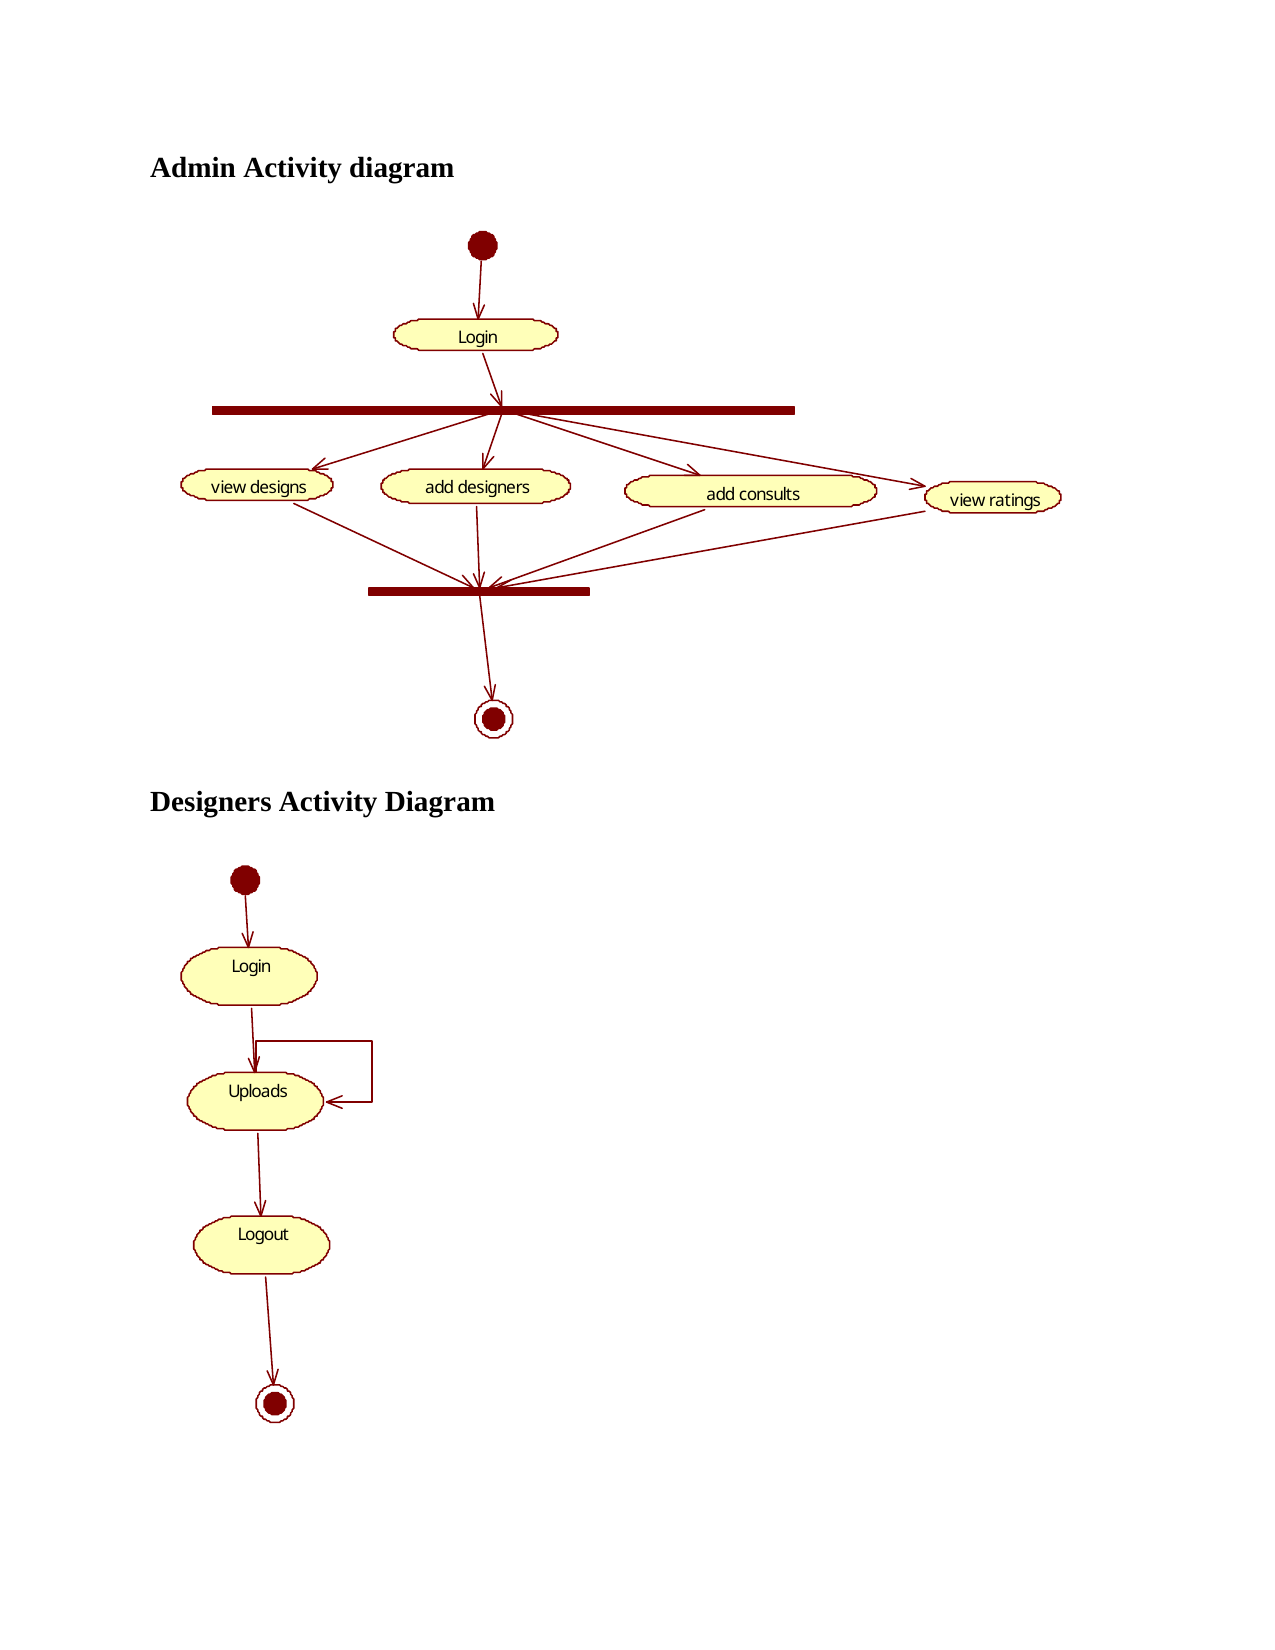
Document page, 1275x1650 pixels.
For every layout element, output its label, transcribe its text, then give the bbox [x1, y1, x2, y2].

text Designers Activity Diagram [150, 784, 1125, 818]
text Admin Activity diagram [150, 150, 1125, 183]
